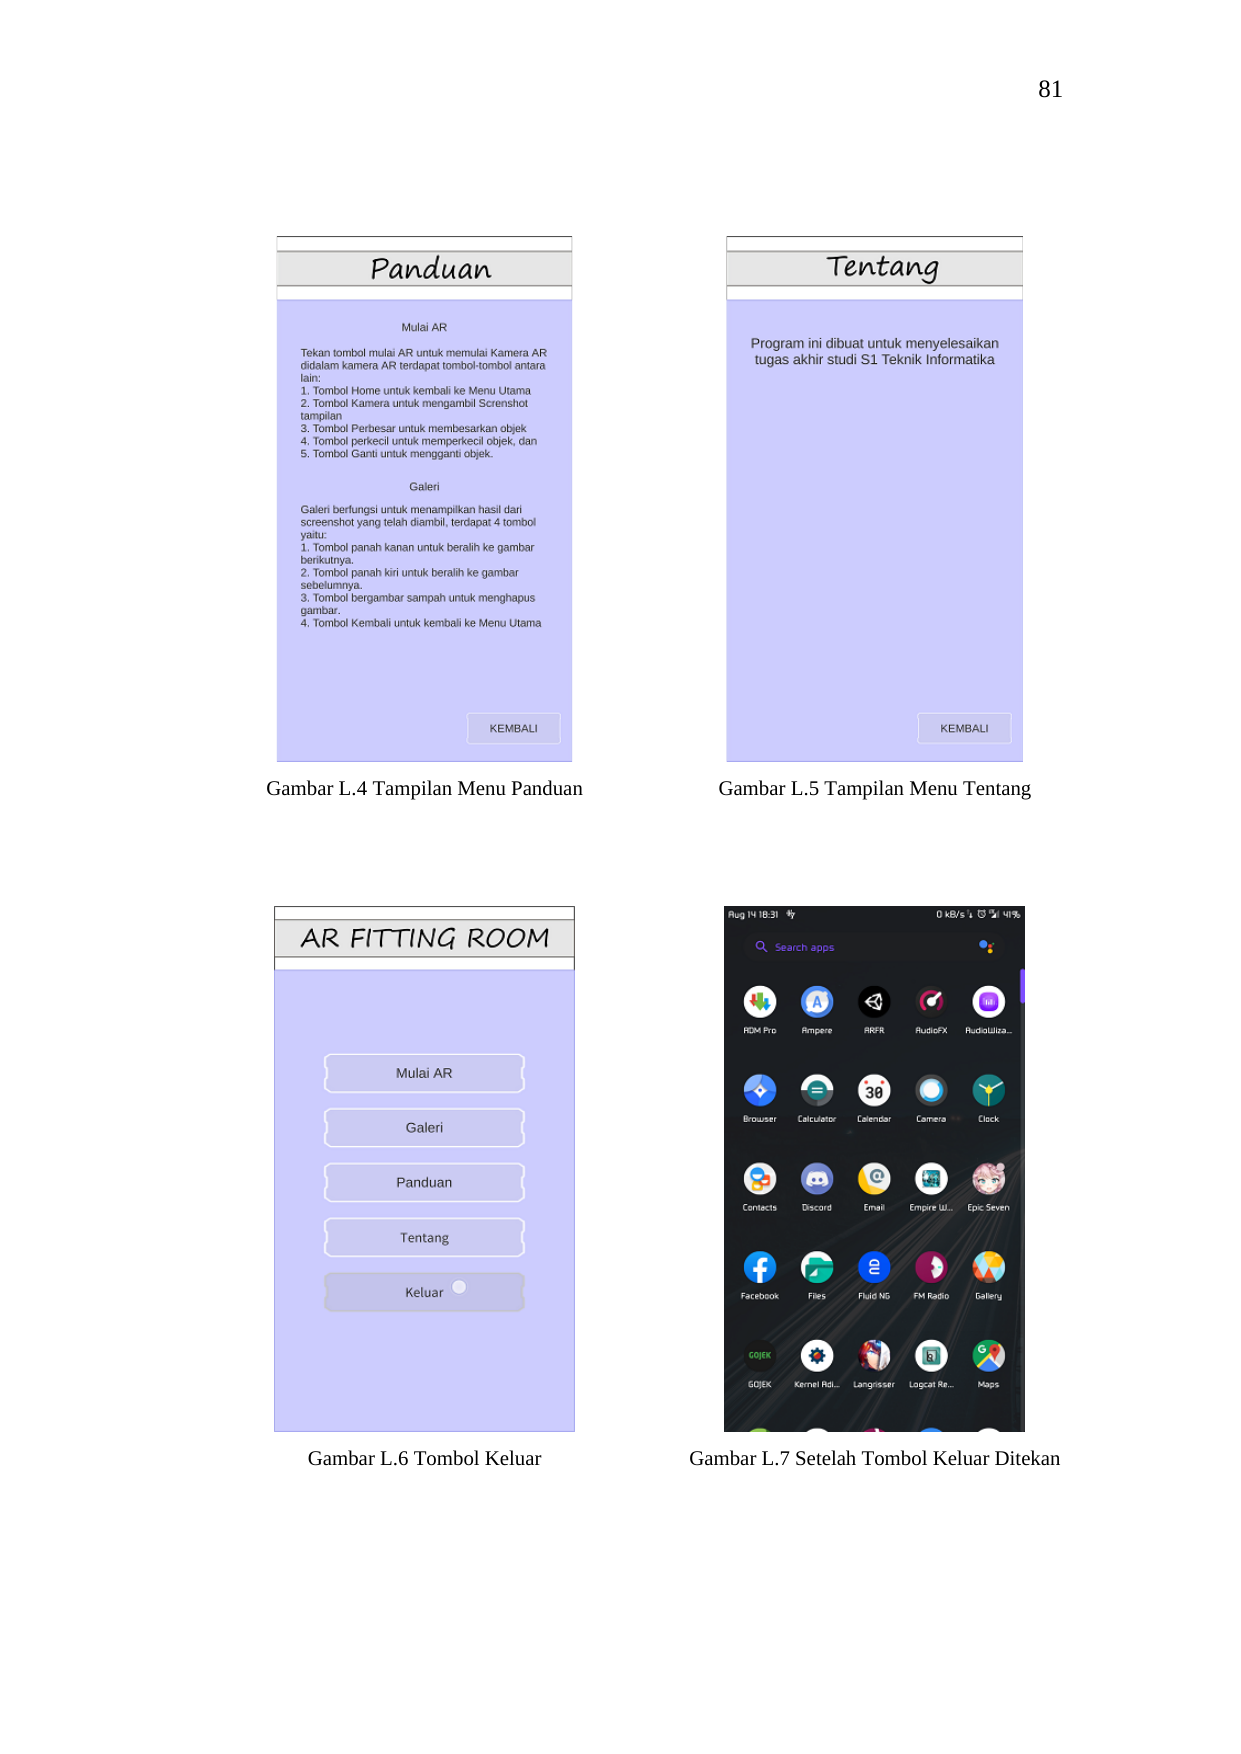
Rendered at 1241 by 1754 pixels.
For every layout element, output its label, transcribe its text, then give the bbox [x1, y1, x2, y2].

picture [724, 906, 1025, 1432]
text Gambar L.4 Tampilan Menu Panduan [236, 776, 613, 800]
picture [726, 236, 1023, 762]
text Gambar L.7 Setelah Tombol Keluar Ditekan [686, 1446, 1063, 1470]
picture [276, 236, 573, 762]
text Gambar L.5 Tampilan Menu Tentang [686, 776, 1063, 800]
text Gambar L.6 Tombol Keluar [236, 1446, 613, 1470]
picture [274, 906, 575, 1432]
